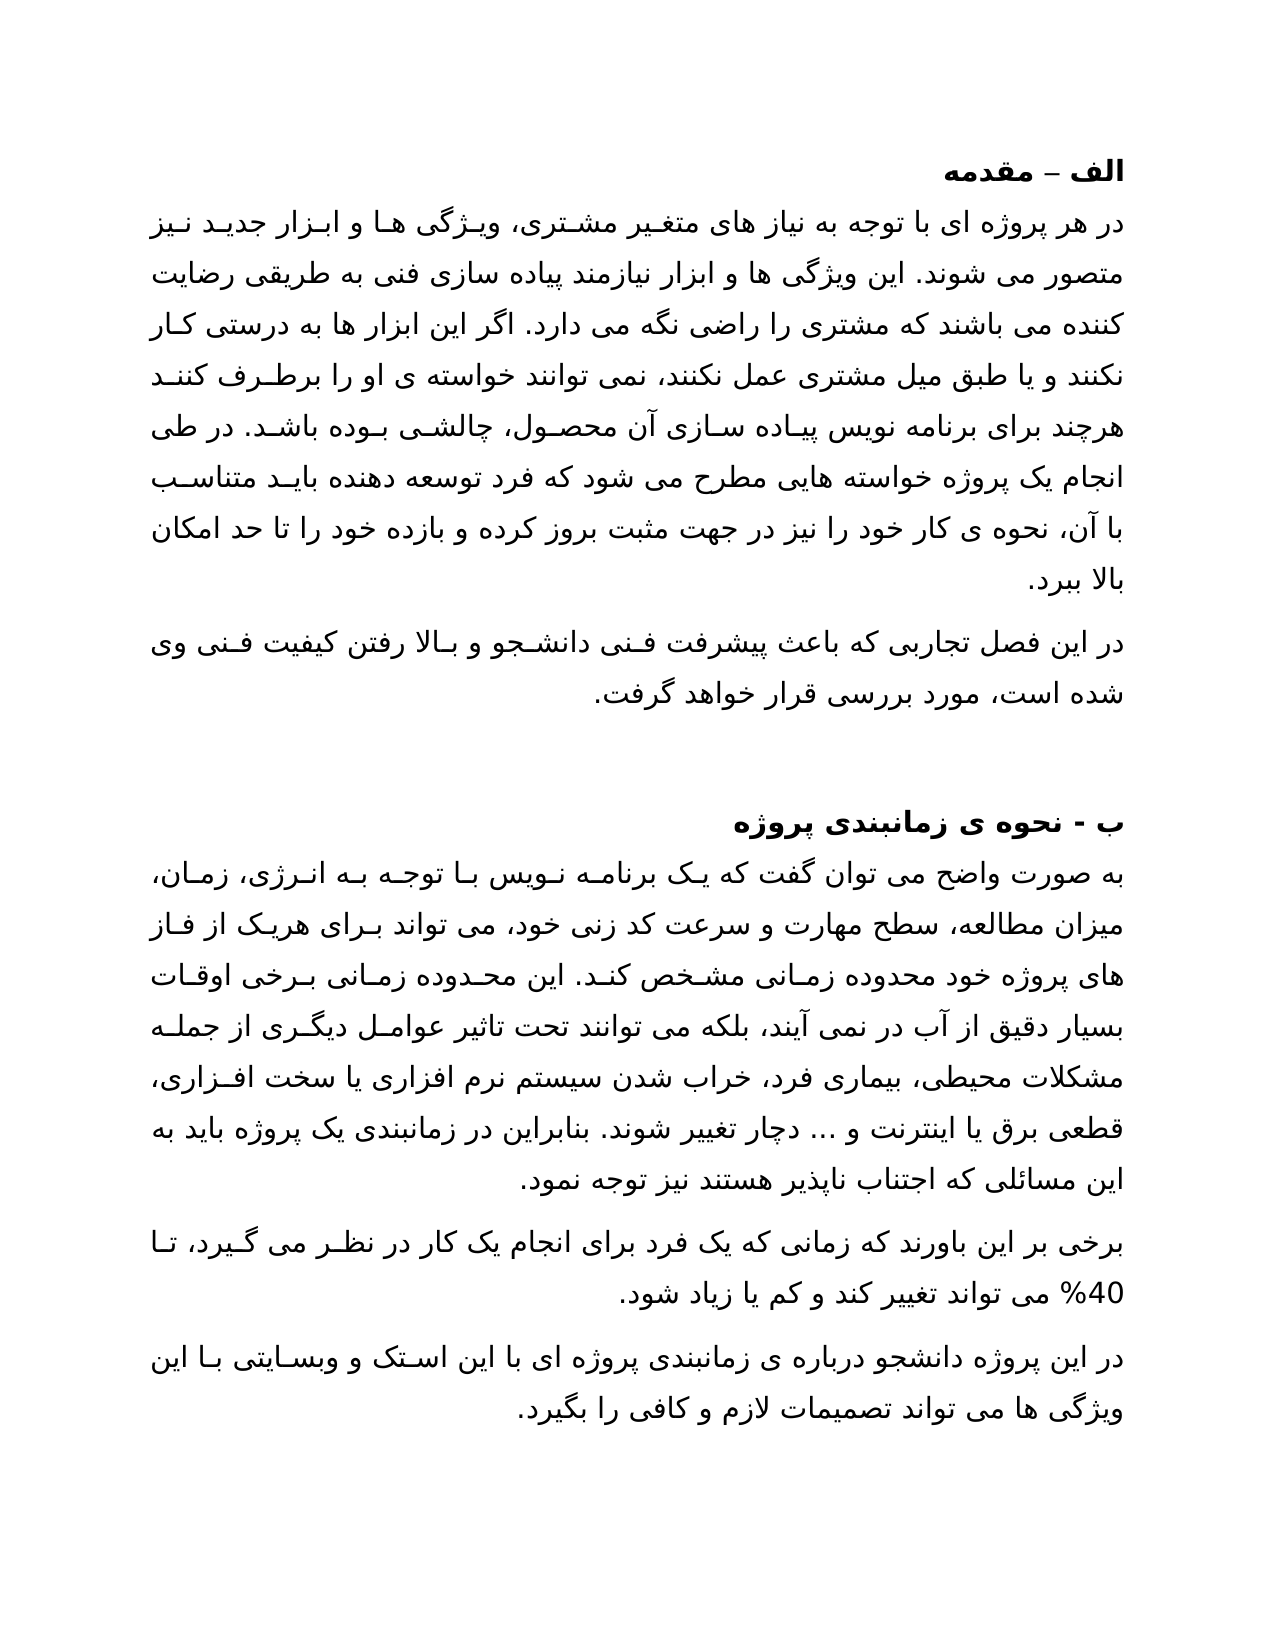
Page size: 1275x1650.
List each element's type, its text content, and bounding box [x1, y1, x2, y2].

text در این پروژه دانشجو درباره ی زمانبندی پروژه ای با این استک و وبسایتی با این ویژگی ها می تواند تصمیمات لازم و کافی را بگیرد. [150, 1340, 1125, 1425]
subtitle الف – مقدمه [150, 154, 1125, 188]
text برخی بر این باورند که زمانی که یک فرد برای انجام یک کار در نظر می گیرد، تا 40% می تواند تغییر کند و کم یا زیاد شود. [150, 1226, 1125, 1311]
text به صورت واضح می توان گفت که یک برنامه نویس با توجه به انرژی، زمان، میزان مطالعه، سطح مهارت و سرعت کد زنی خود، می تواند برای هریک از فاز های پروژه خود محدوده زمانی مشخص کند. این محدوده زمانی برخی اوقات بسیار دقیق از آب در نمی آیند، بلکه می توانند تحت تاثیر عوامل دیگری از جمله مشکلات محیطی، بیماری فرد، خراب شدن سیستم نرم افزاری یا سخت افزاری، قطعی برق یا اینترنت و ... دچار تغییر شوند. بنابراین در زمانبندی یک پروژه باید به این مسائلی که اجتناب ناپذیر هستند نیز توجه نمود. [150, 857, 1125, 1196]
text در این فصل تجاربی که باعث پیشرفت فنی دانشجو و بالا رفتن کیفیت فنی وی شده است، مورد بررسی قرار خواهد گرفت. [150, 625, 1125, 710]
subtitle ب - نحوه ی زمانبندی پروژه [150, 806, 1125, 840]
text در هر پروژه ای با توجه به نیاز های متغیر مشتری، ویژگی ها و ابزار جدید نیز متصور می شوند. این ویژگی ها و ابزار نیازمند پیاده سازی فنی به طریقی رضایت کننده می باشند که مشتری را راضی نگه می دارد. اگر این ابزار ها به درستی کار نکنند و یا طبق میل مشتری عمل نکنند، نمی توانند خواسته ی او را برطرف کنند هرچند برای برنامه نویس پیاده سازی آن محصول، چالشی بوده باشد. در طی انجام یک پروژه خواسته هایی مطرح می شود که فرد توسعه دهنده باید متناسب با آن، نحوه ی کار خود را نیز در جهت مثبت بروز کرده و بازده خود را تا حد امکان بالا ببرد. [150, 205, 1125, 596]
